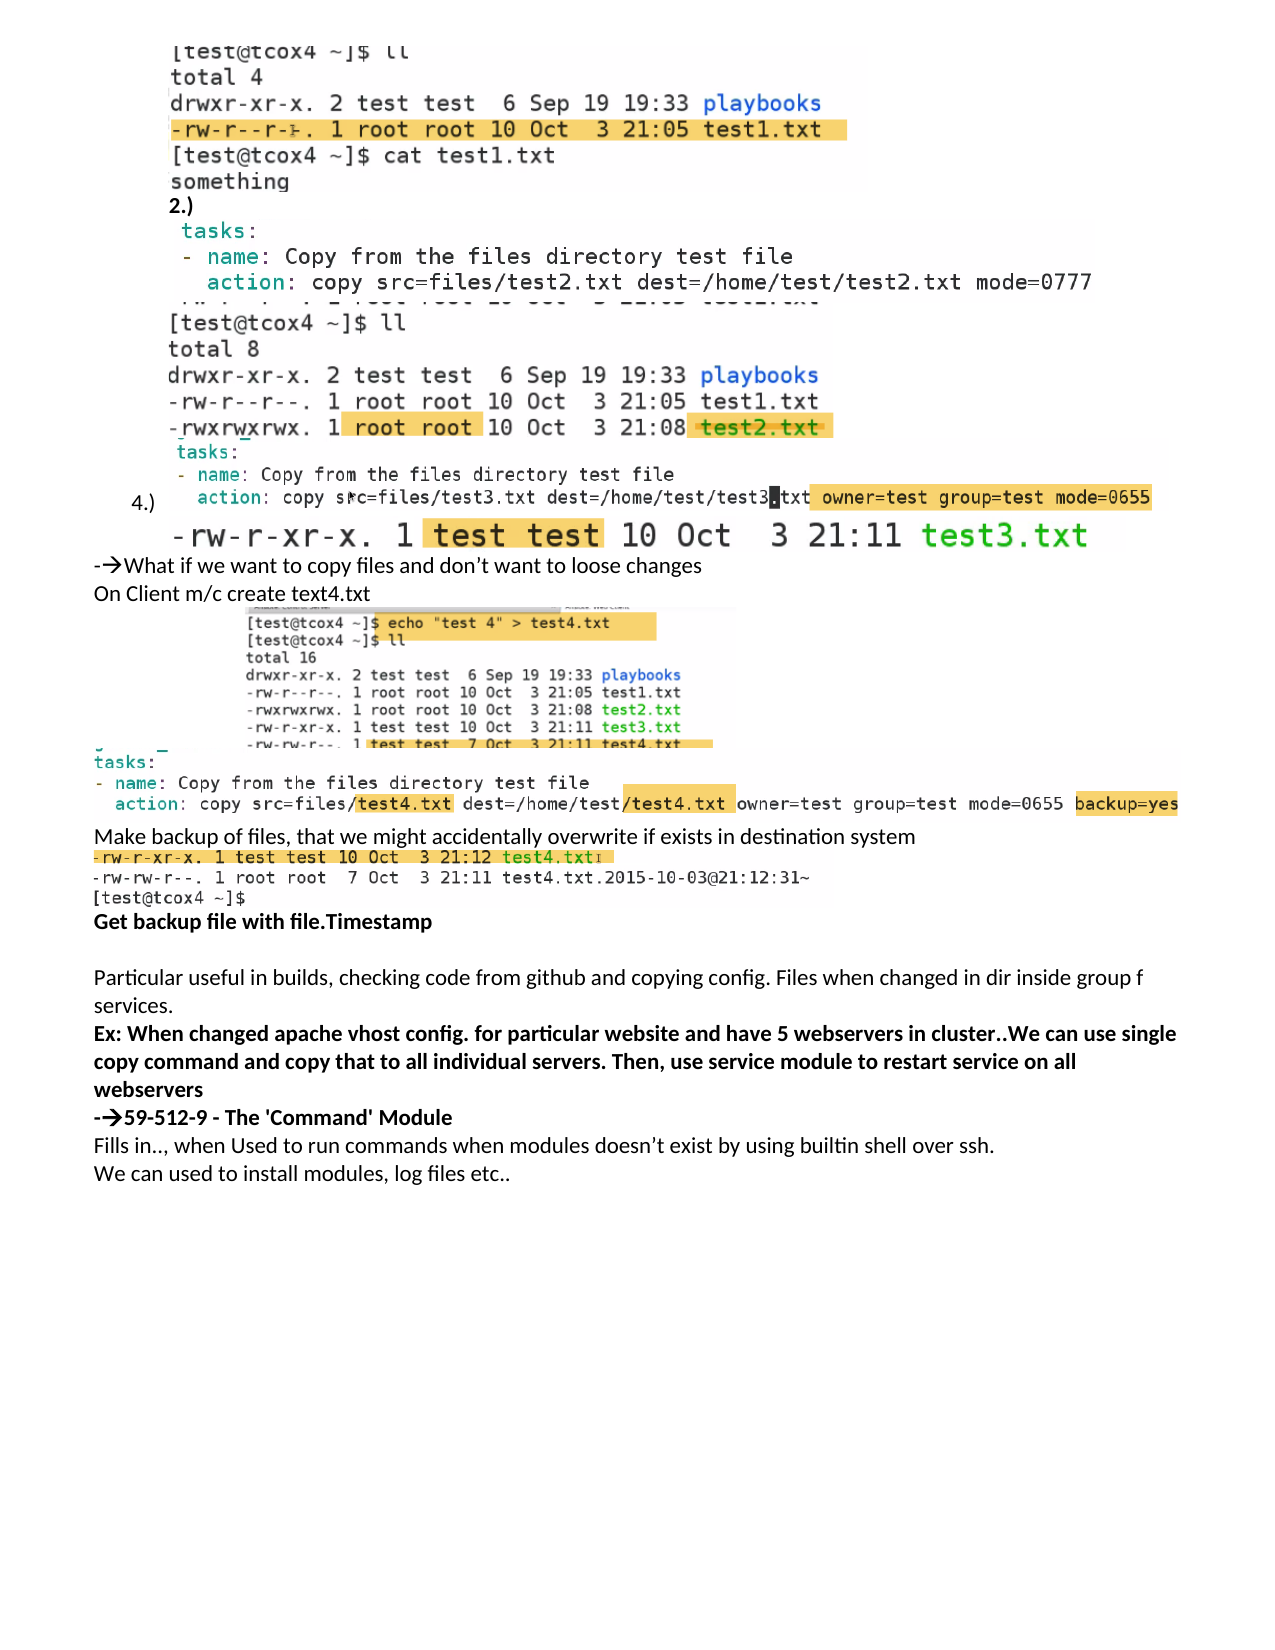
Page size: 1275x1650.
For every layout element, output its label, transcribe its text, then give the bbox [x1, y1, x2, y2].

text On Client m/c create text4.txt [94, 579, 1181, 607]
text -What if we want to copy files and don’t want to loose changes [94, 551, 1181, 579]
text -59-512-9 - The 'Command' Module [94, 1103, 1181, 1132]
text Ex: When changed apache vhost config. for particular website and have 5 webservers in cluster..We can use single copy command and copy that to all individual servers. Then, use service module to restart service on all webservers [94, 1019, 1181, 1103]
text Fills in.., when Used to run commands when modules doesn’t exist by using builtin shell over ssh. [94, 1132, 1181, 1159]
list 2.) [169, 192, 1181, 220]
text Particular useful in builds, checking code from github and copying config. Files when changed in dir inside group f services. [94, 963, 1181, 1019]
picture [168, 46, 868, 192]
picture [93, 607, 1182, 823]
picture [168, 219, 1169, 511]
text We can used to install modules, log files etc.. [94, 1159, 1181, 1188]
text Get backup file with file.Timestamp [94, 907, 1181, 935]
picture [93, 850, 835, 908]
picture [168, 516, 1127, 552]
